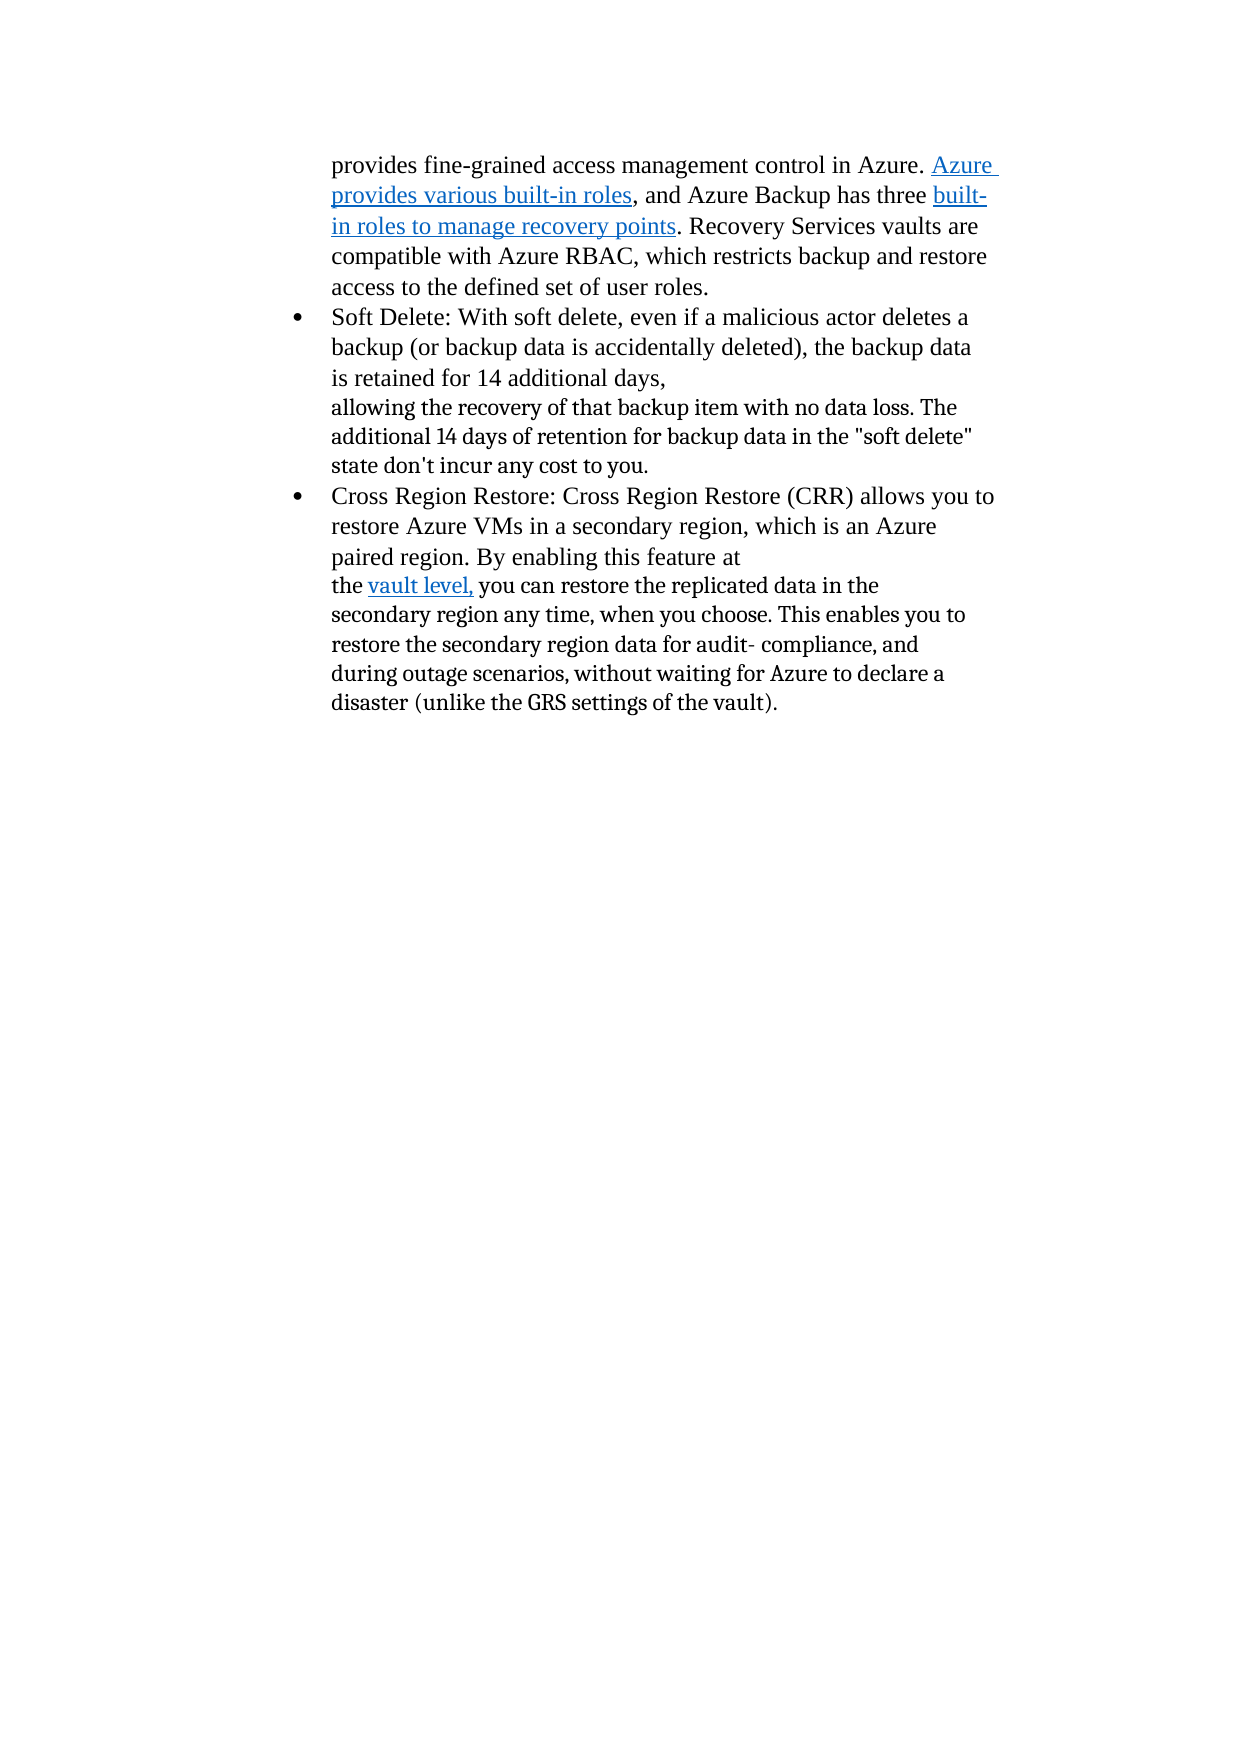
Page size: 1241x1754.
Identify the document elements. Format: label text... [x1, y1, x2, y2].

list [294, 150, 1006, 300]
text the vault level, you can restore the replicated data in the secondary region any time, when you choose. This enables you to restore the secondary region data for audit- compliance, and during outage scenarios, without waiting for Azure to declare a disaster (unlike the GRS settings of the vault). [331, 572, 981, 716]
text allowing the recovery of that backup item with no data loss. The additional 14 days of retention for backup data in the "soft delete" state don't incur any cost to you. [331, 393, 1004, 479]
list Soft Delete: With soft delete, even if a malicious actor deletes a backup (or backup data is accidentally deleted), the backup data is retained for 14 additional days, [294, 302, 972, 392]
list Cross Region Restore: Cross Region Restore (CRR) allows you to restore Azure VMs in a secondary region, which is an Azure paired region. By enabling this feature at [294, 481, 1003, 570]
